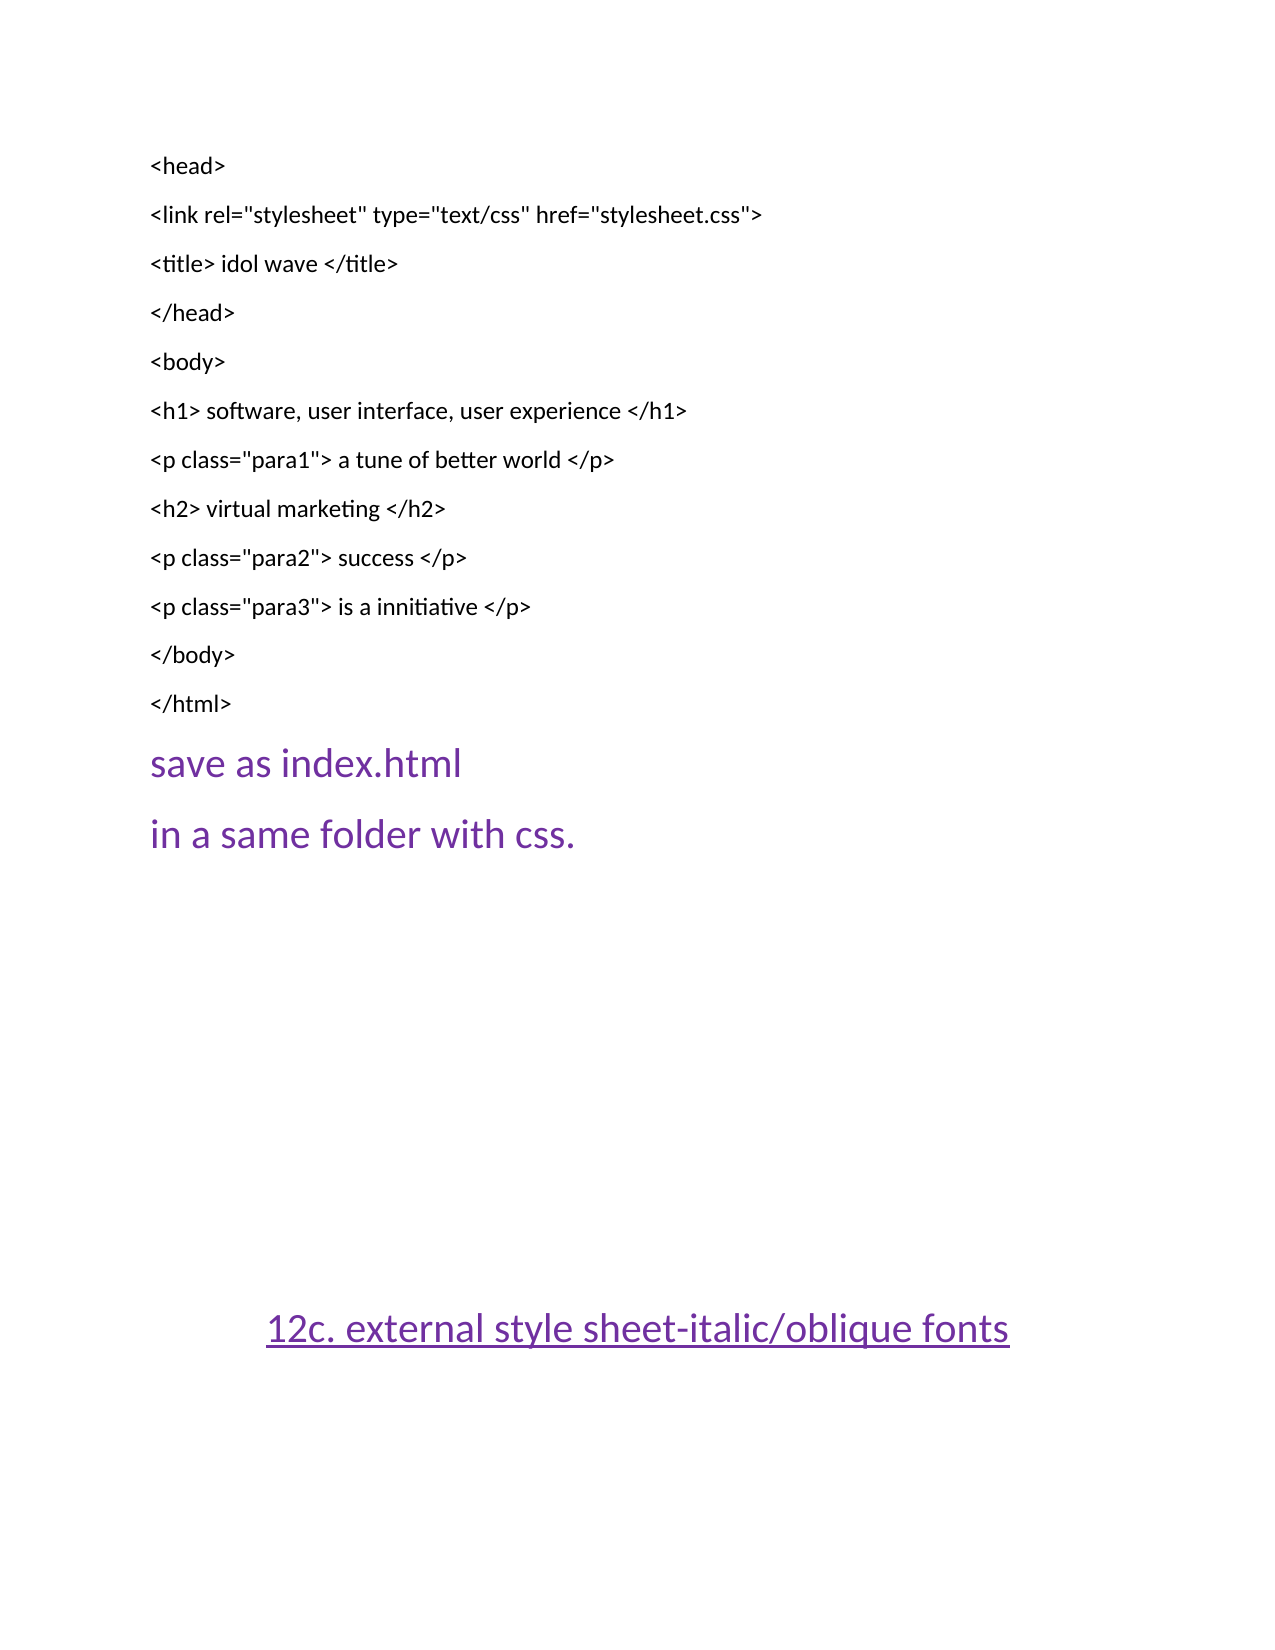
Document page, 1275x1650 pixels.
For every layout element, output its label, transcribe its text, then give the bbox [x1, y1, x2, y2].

text in a same folder with css. [150, 808, 1125, 859]
text <title> idol wave </title> [150, 248, 1125, 278]
text <head> [150, 150, 1125, 181]
text </html> [150, 688, 1125, 719]
text <h1> software, user interface, user experience </h1> [150, 395, 1125, 425]
text 12c. external style sheet-italic/oblique fonts [150, 1302, 1125, 1352]
text <link rel="stylesheet" type="text/css" href="stylesheet.css"> [150, 199, 1125, 229]
text <h2> virtual marketing </h2> [150, 493, 1125, 523]
text <p class="para1"> a tune of better world </p> [150, 444, 1125, 474]
text save as index.html [150, 737, 1125, 788]
text <body> [150, 346, 1125, 376]
text <p class="para3"> is a innitiative </p> [150, 591, 1125, 621]
text </body> [150, 639, 1125, 670]
text <p class="para2"> success </p> [150, 542, 1125, 572]
text </head> [150, 297, 1125, 327]
